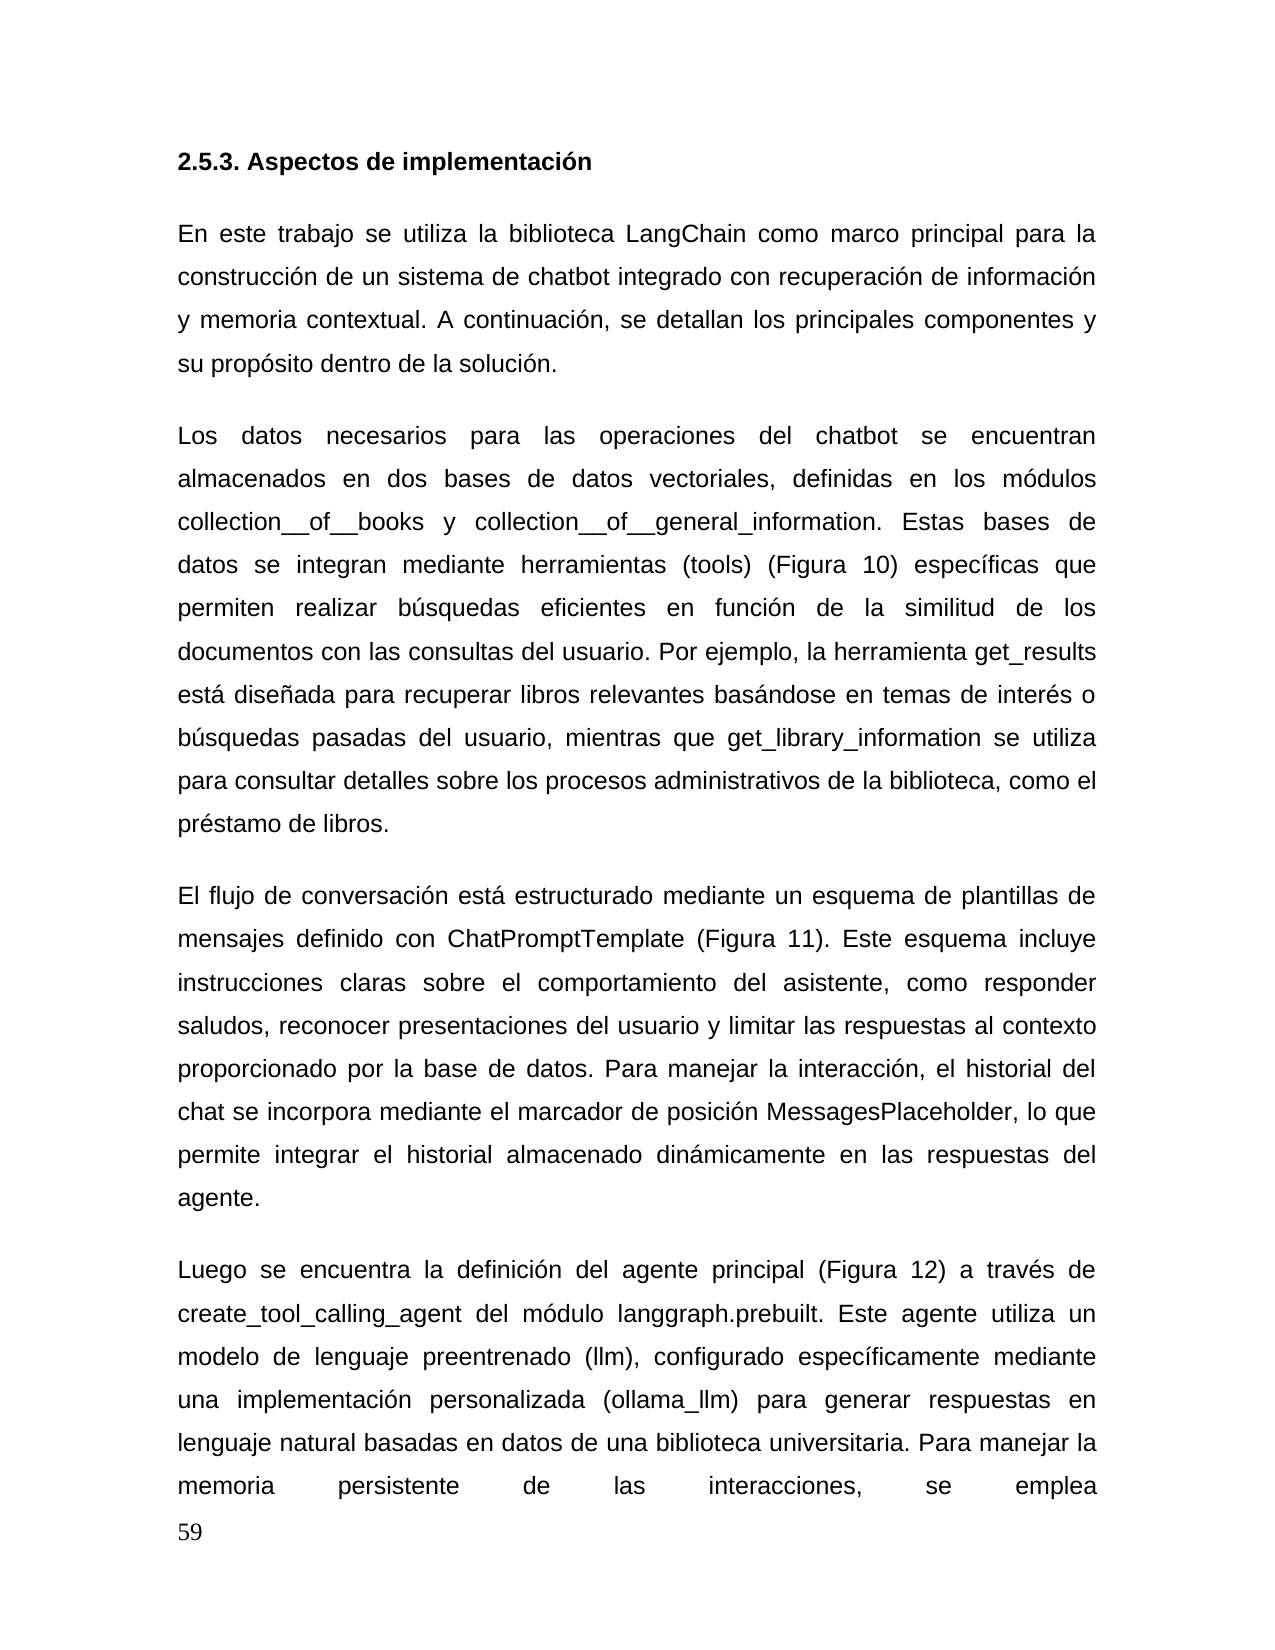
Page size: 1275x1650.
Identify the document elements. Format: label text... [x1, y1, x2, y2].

text En este trabajo se utiliza la biblioteca LangChain como marco principal para la construcción de un sistema de chatbot integrado con recuperación de información y memoria contextual. A continuación, se detallan los principales componentes y su propósito dentro de la solución. [177, 219, 1098, 377]
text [177, 1256, 1098, 1500]
subtitle 2.5.3. Aspectos de implementación [177, 147, 1098, 176]
text El flujo de conversación está estructurado mediante un esquema de plantillas de mensajes definido con ChatPromptTemplate (Figura 11). Este esquema incluye instrucciones claras sobre el comportamiento del asistente, como responder saludos, reconocer presentaciones del usuario y limitar las respuestas al contexto proporcionado por la base de datos. Para manejar la interacción, el historial del chat se incorpora mediante el marcador de posición MessagesPlaceholder, lo que permite integrar el historial almacenado dinámicamente en las respuestas del agente. [177, 881, 1098, 1212]
text Los datos necesarios para las operaciones del chatbot se encuentran almacenados en dos bases de datos vectoriales, definidas en los módulos collection__of__books y collection__of__general_information. Estas bases de datos se integran mediante herramientas (tools) (Figura 10) específicas que permiten realizar búsquedas eficientes en función de la similitud de los documentos con las consultas del usuario. Por ejemplo, la herramienta get_results está diseñada para recuperar libros relevantes basándose en temas de interés o búsquedas pasadas del usuario, mientras que get_library_information se utiliza para consultar detalles sobre los procesos administrativos de la biblioteca, como el préstamo de libros. [177, 421, 1098, 838]
